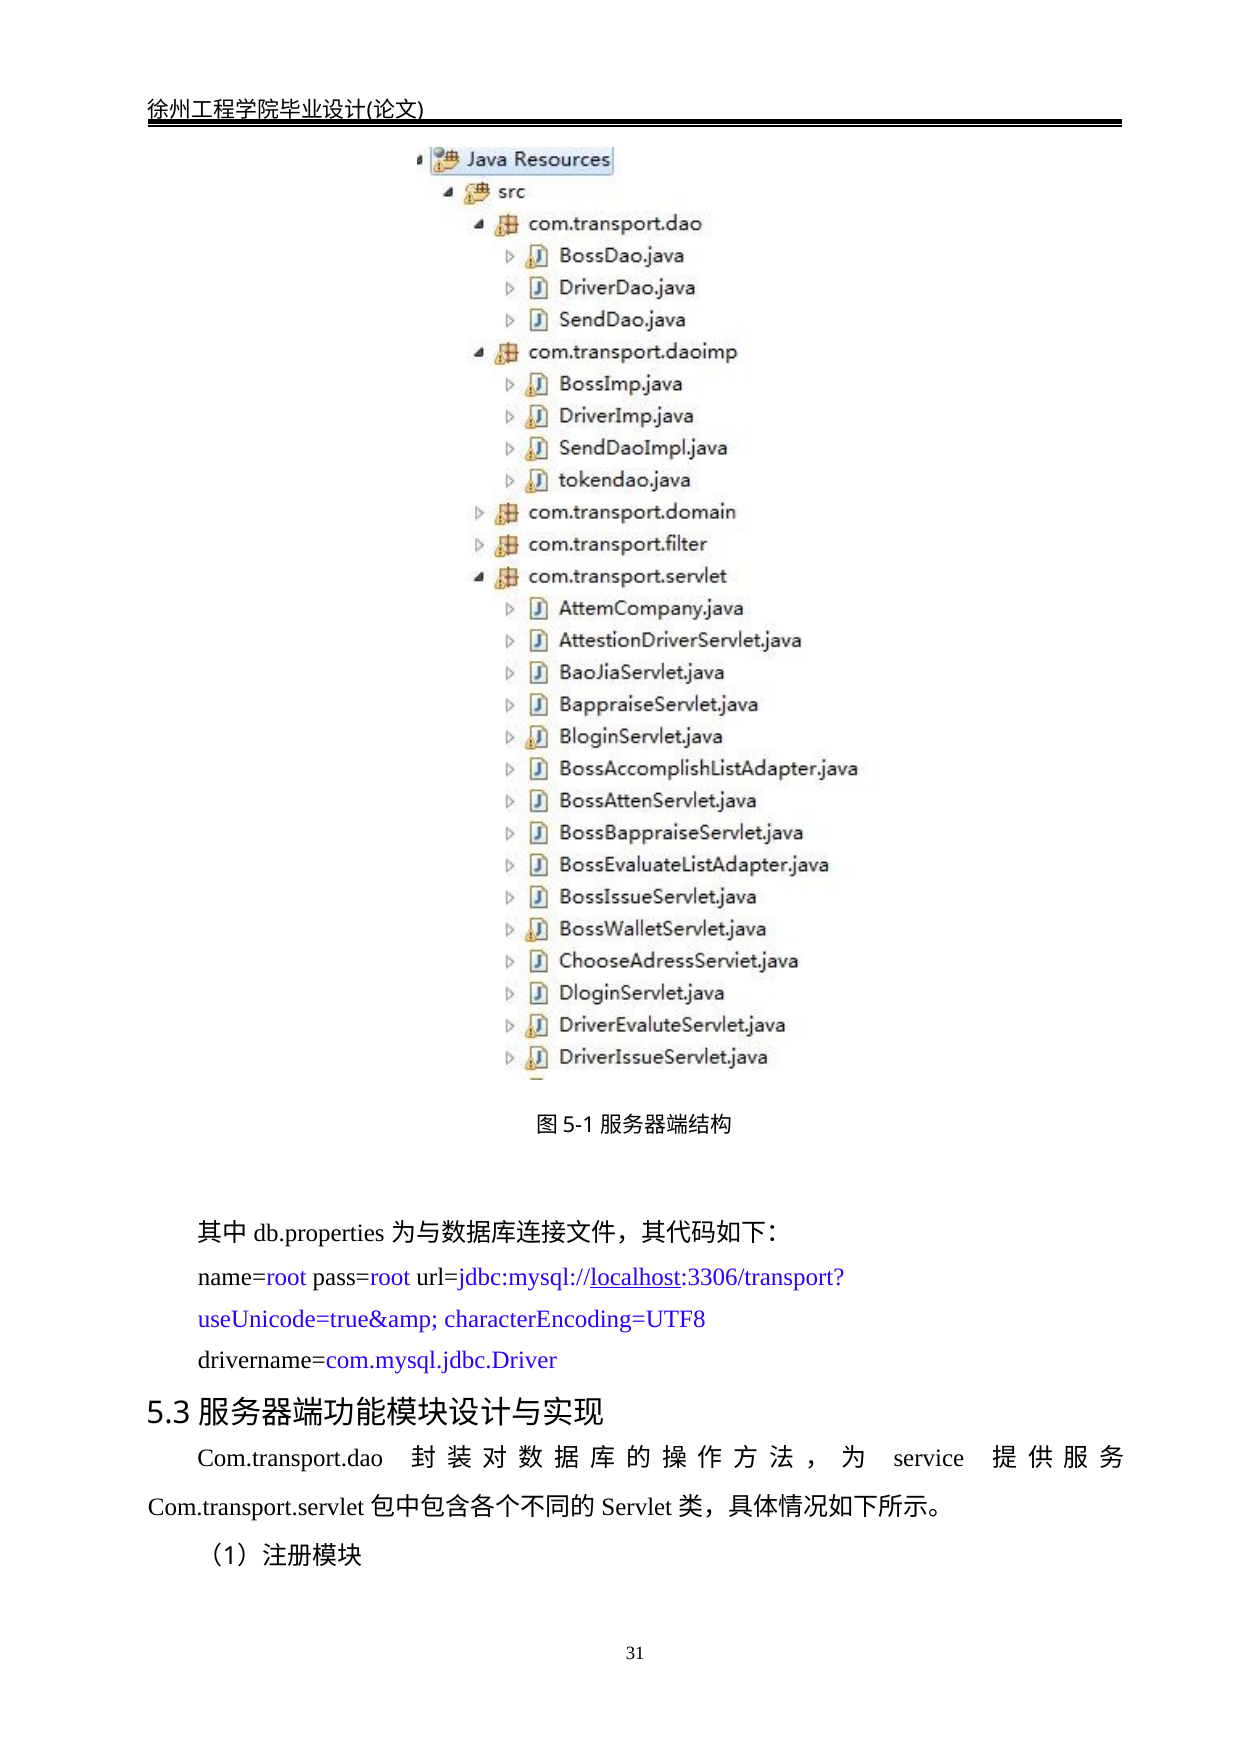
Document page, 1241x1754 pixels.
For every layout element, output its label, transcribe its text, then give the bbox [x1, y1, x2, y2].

subtitle 5.3 服务器端功能模块设计与实现 [146, 1387, 1135, 1432]
text （1）注册模块 [198, 1535, 1135, 1571]
text 其中 db.properties 为与数据库连接文件，其代码如下： name=root pass=root url=jdbc:mysql://localhost:3306/transport?useUnicode=true&amp; characterEncoding=UTF8 drivername=com.mysql.jdbc.Driver [198, 1213, 864, 1374]
text 图5-1 服务器端结构 [187, 1107, 1080, 1139]
text Com.transport.dao 封装对数据库的操作方法，为 service 提供服务。Com.transport.servlet 包中包含各个不同的 Servlet 类，具体情况如下所示。 [148, 1437, 1135, 1523]
picture [417, 147, 890, 1080]
